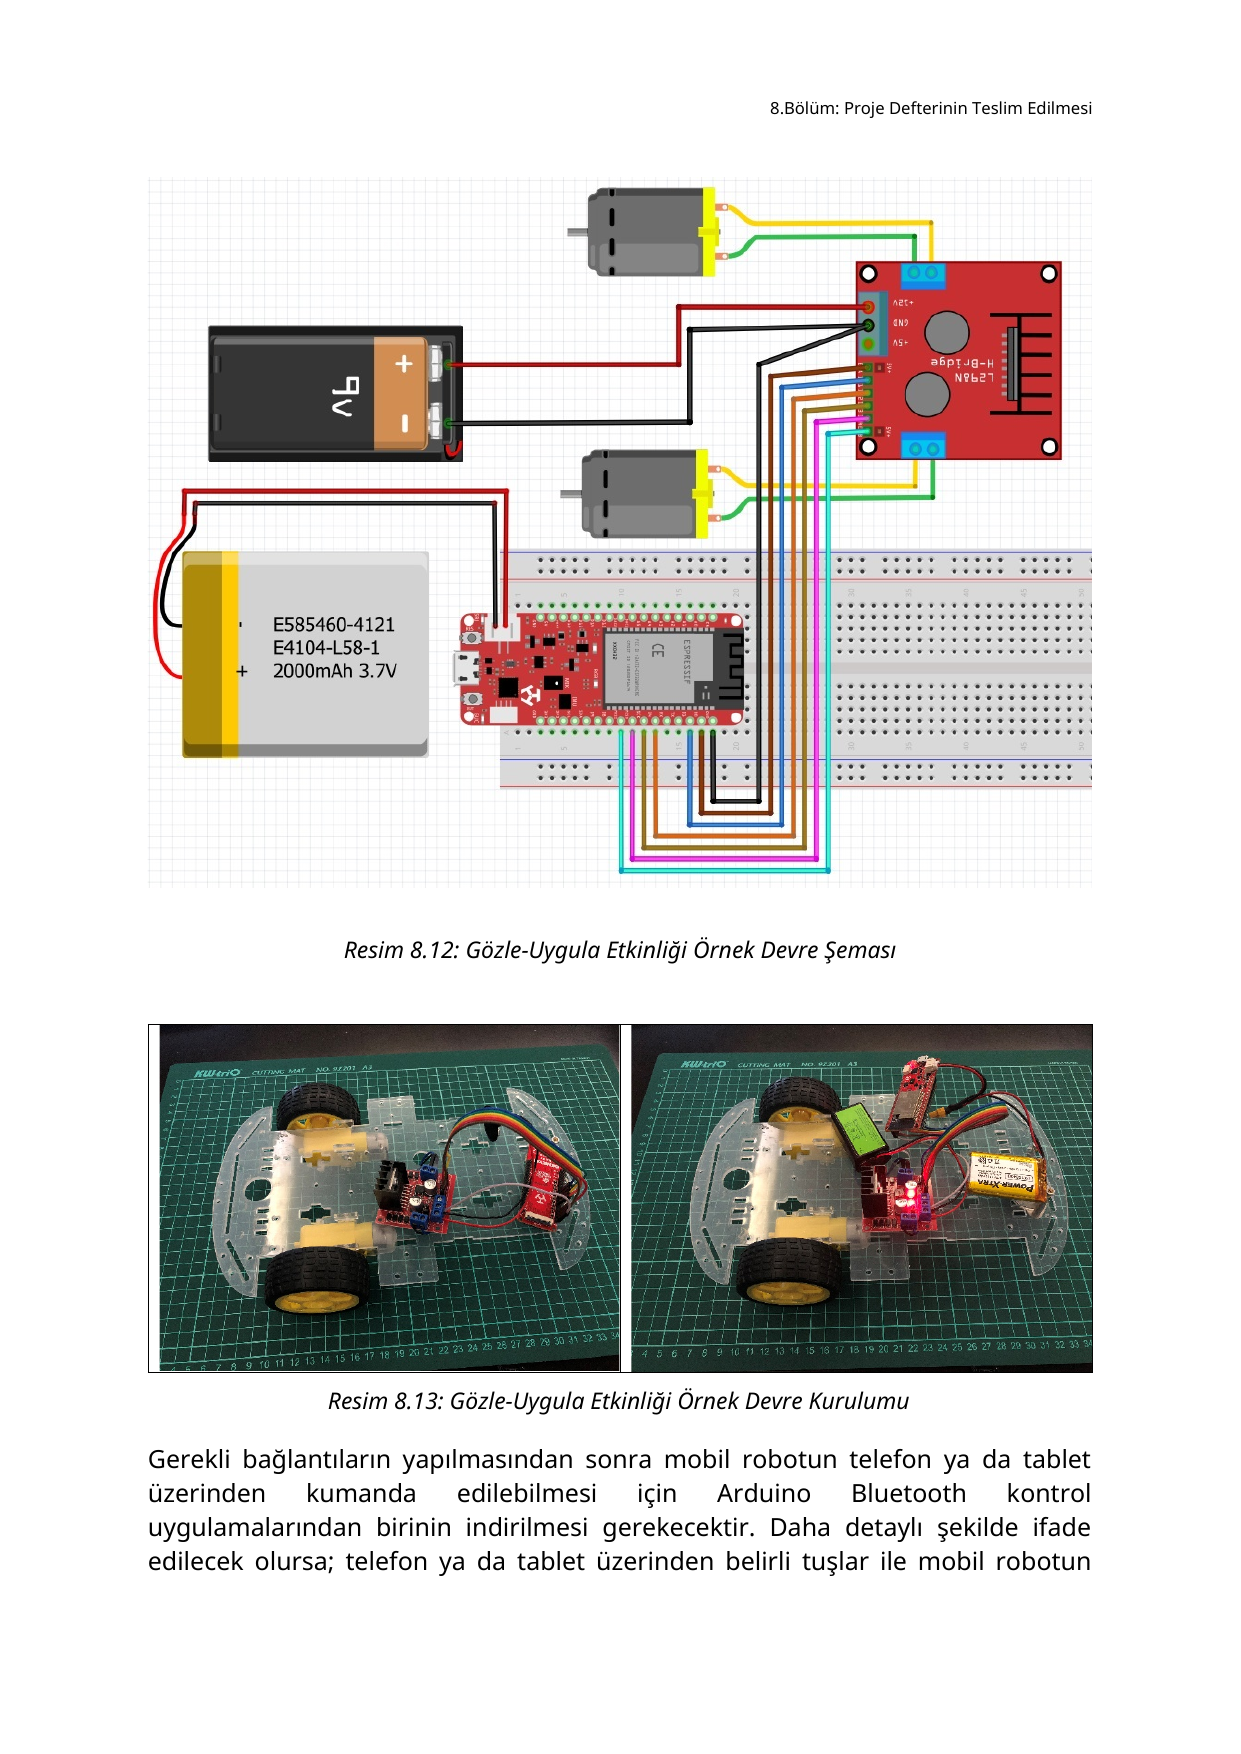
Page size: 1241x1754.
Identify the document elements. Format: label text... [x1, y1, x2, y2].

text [148, 1441, 1092, 1578]
table_header [149, 1025, 620, 1372]
table_header [621, 1025, 631, 1372]
picture [159, 1025, 620, 1371]
text Resim 8.13: Gözle-Uygula Etkinliği Örnek Devre Kurulumu [148, 1385, 1092, 1416]
picture [147, 177, 1092, 888]
picture [631, 1025, 1093, 1372]
text Resim 8.12: Gözle-Uygula Etkinliği Örnek Devre Şeması [148, 934, 1092, 965]
